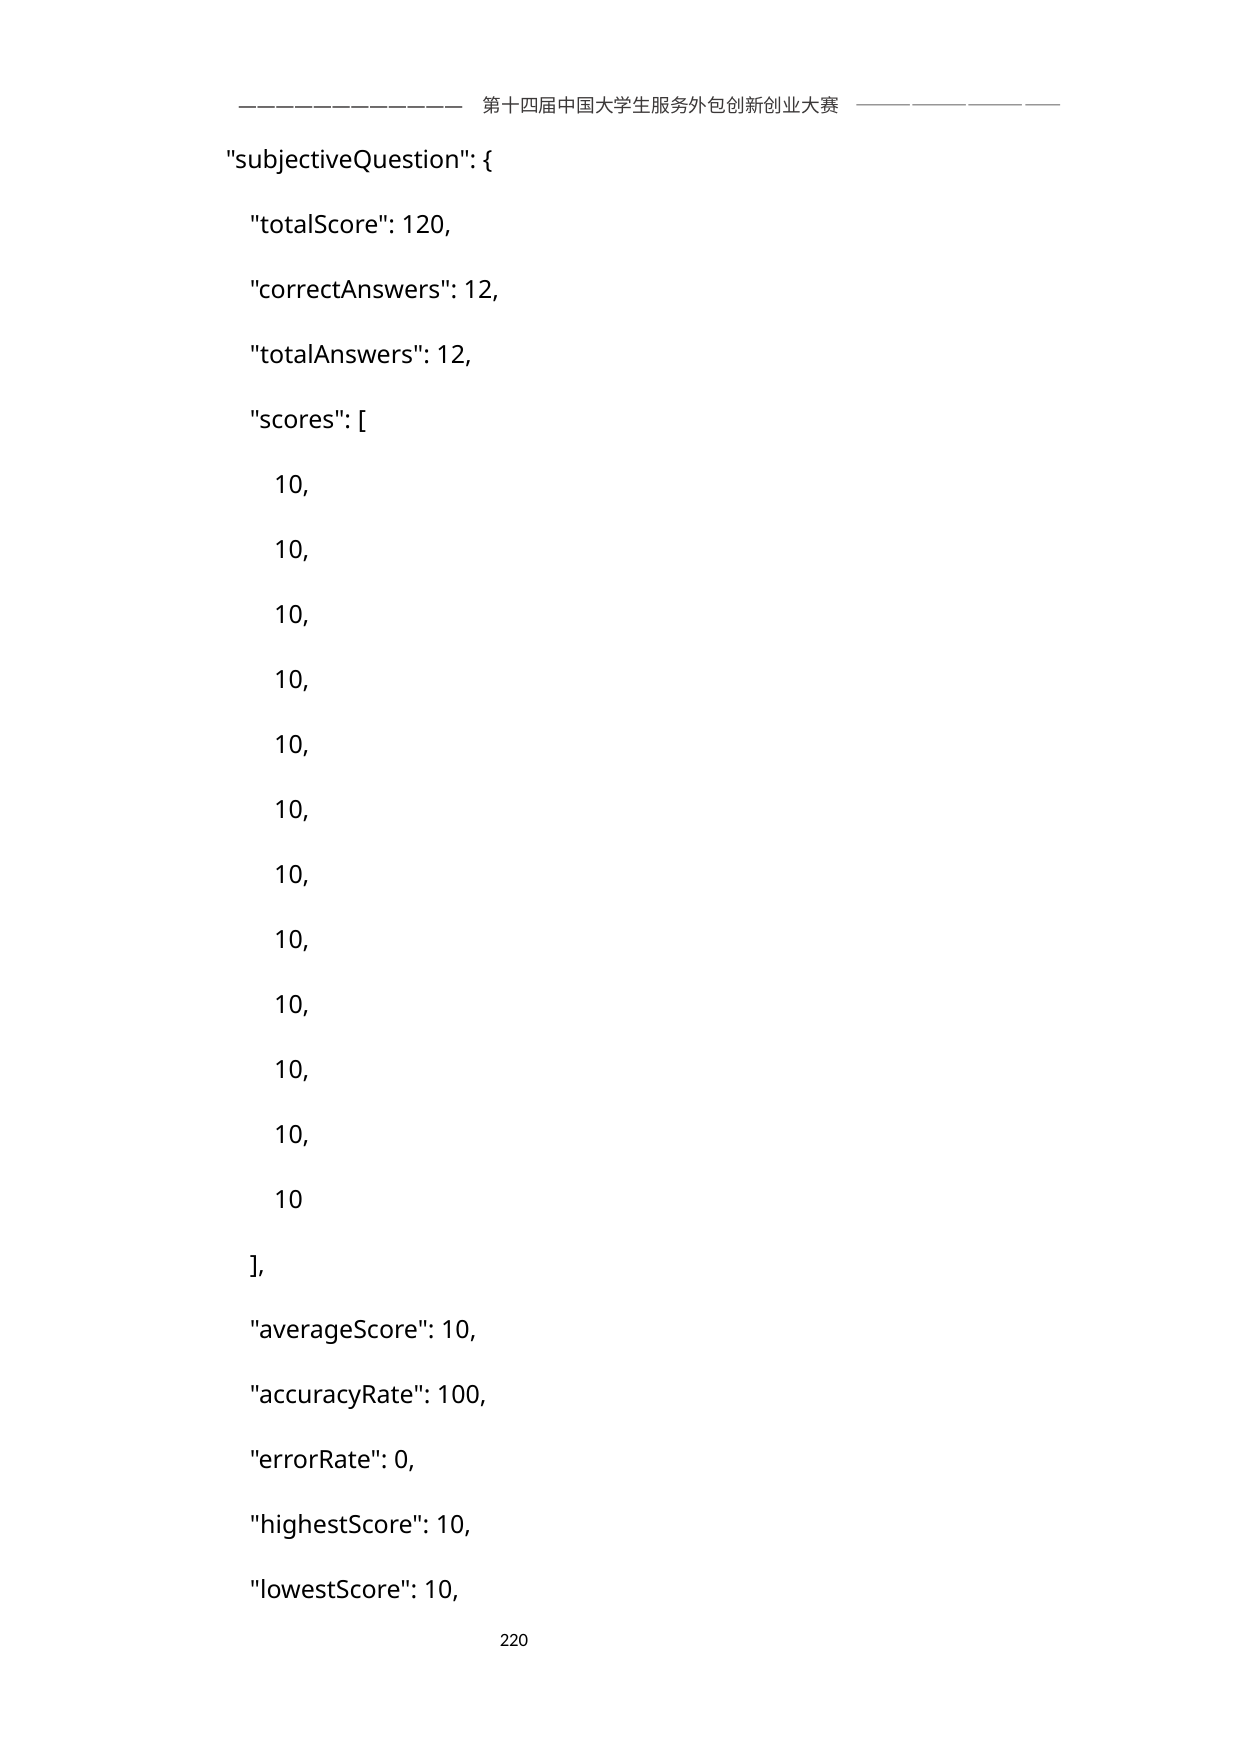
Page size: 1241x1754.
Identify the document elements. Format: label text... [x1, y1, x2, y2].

text "correctAnswers": 12, [177, 256, 1122, 321]
text "totalScore": 120, [177, 191, 1122, 256]
text 10, [177, 451, 1122, 516]
text 10, [177, 776, 1122, 841]
text 10, [177, 1036, 1122, 1101]
text 10, [177, 906, 1122, 971]
text 10, [177, 516, 1122, 581]
text "accuracyRate": 100, [177, 1361, 1122, 1426]
text 10, [177, 646, 1122, 711]
text 10, [177, 711, 1122, 776]
text "totalAnswers": 12, [177, 321, 1122, 386]
text ], [177, 1231, 1122, 1296]
text "subjectiveQuestion": { [177, 126, 1122, 191]
text 10, [177, 971, 1122, 1036]
text "scores": [ [177, 386, 1122, 451]
text 10 [177, 1166, 1122, 1231]
text "highestScore": 10, [177, 1491, 1122, 1556]
text "errorRate": 0, [177, 1426, 1122, 1491]
text 10, [177, 841, 1122, 906]
text 10, [177, 1101, 1122, 1166]
text 10, [177, 581, 1122, 646]
text "averageScore": 10, [177, 1296, 1122, 1361]
text "lowestScore": 10, [177, 1556, 1122, 1621]
